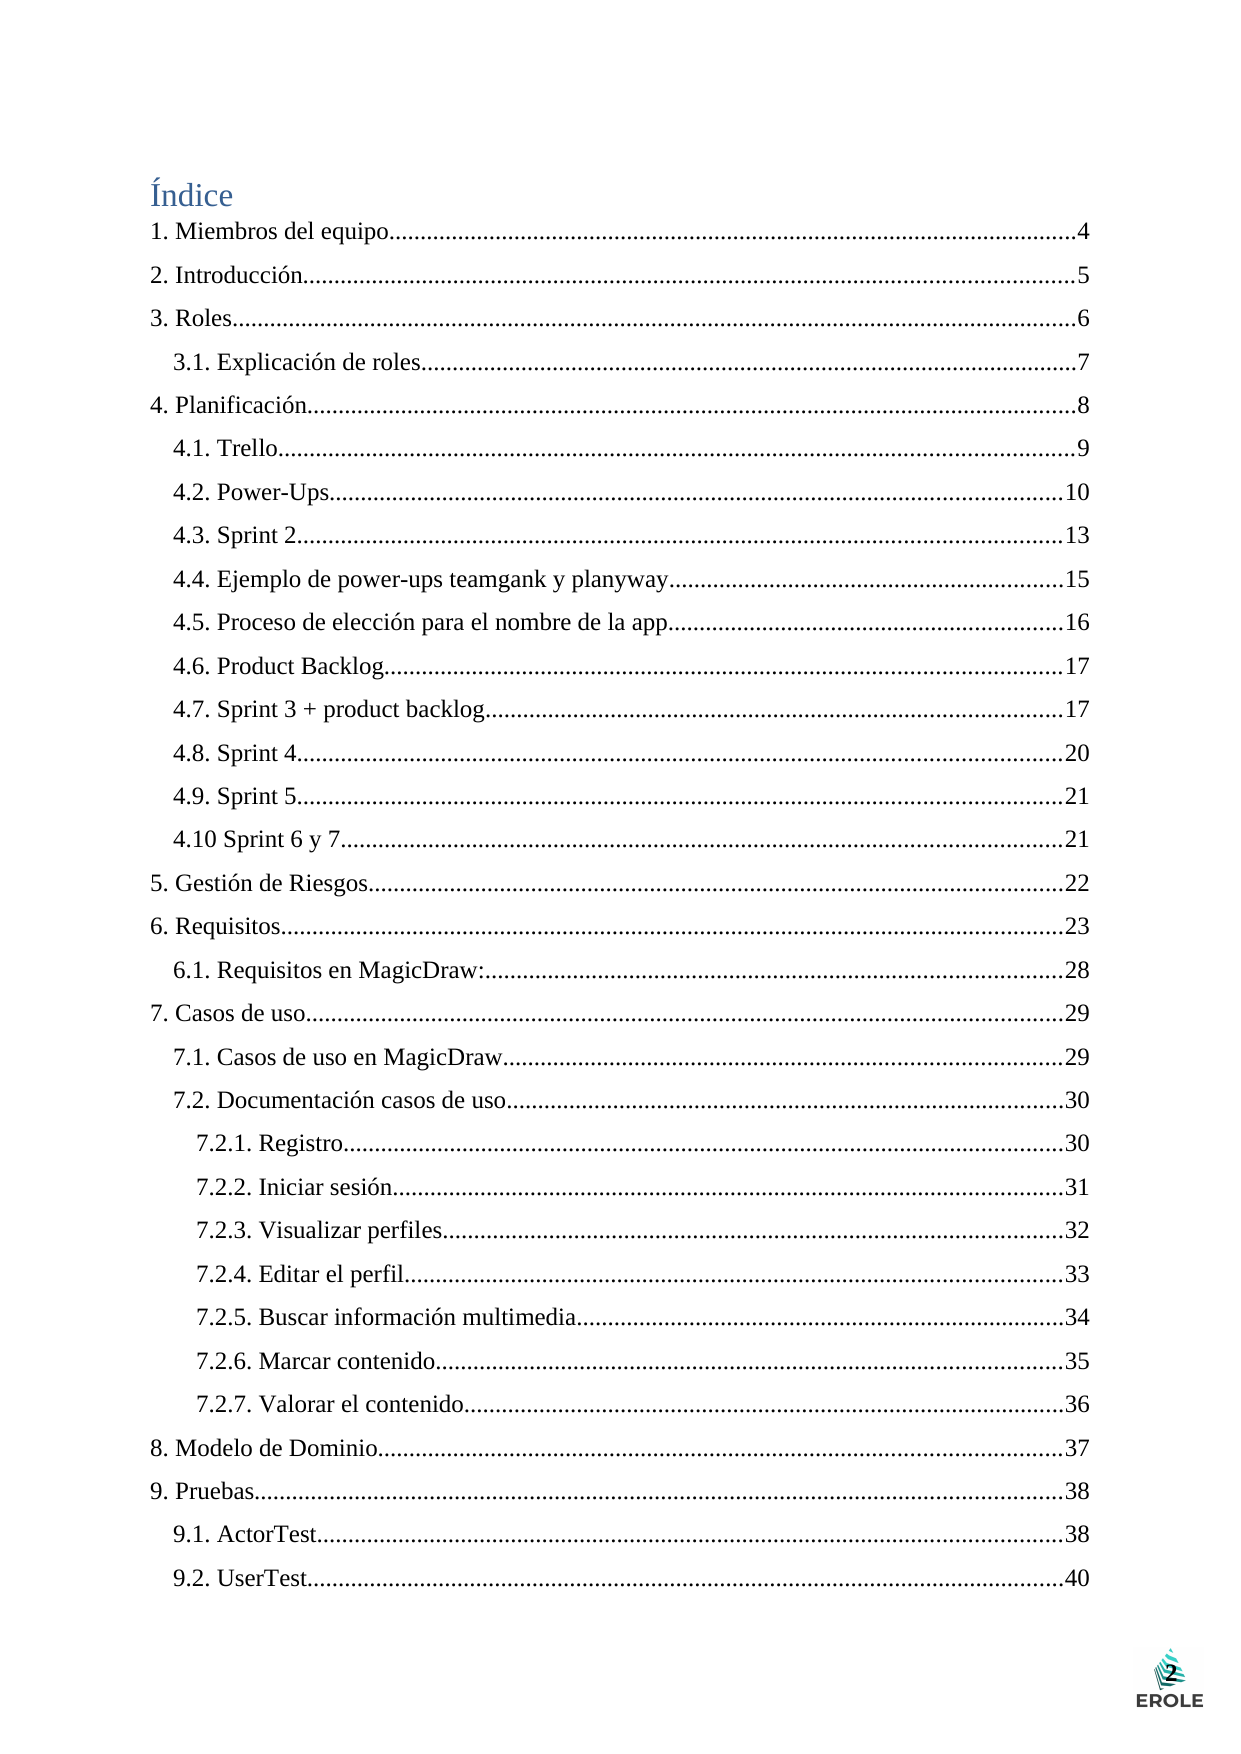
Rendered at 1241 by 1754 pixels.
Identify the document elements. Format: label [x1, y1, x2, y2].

picture [1132, 1647, 1205, 1709]
